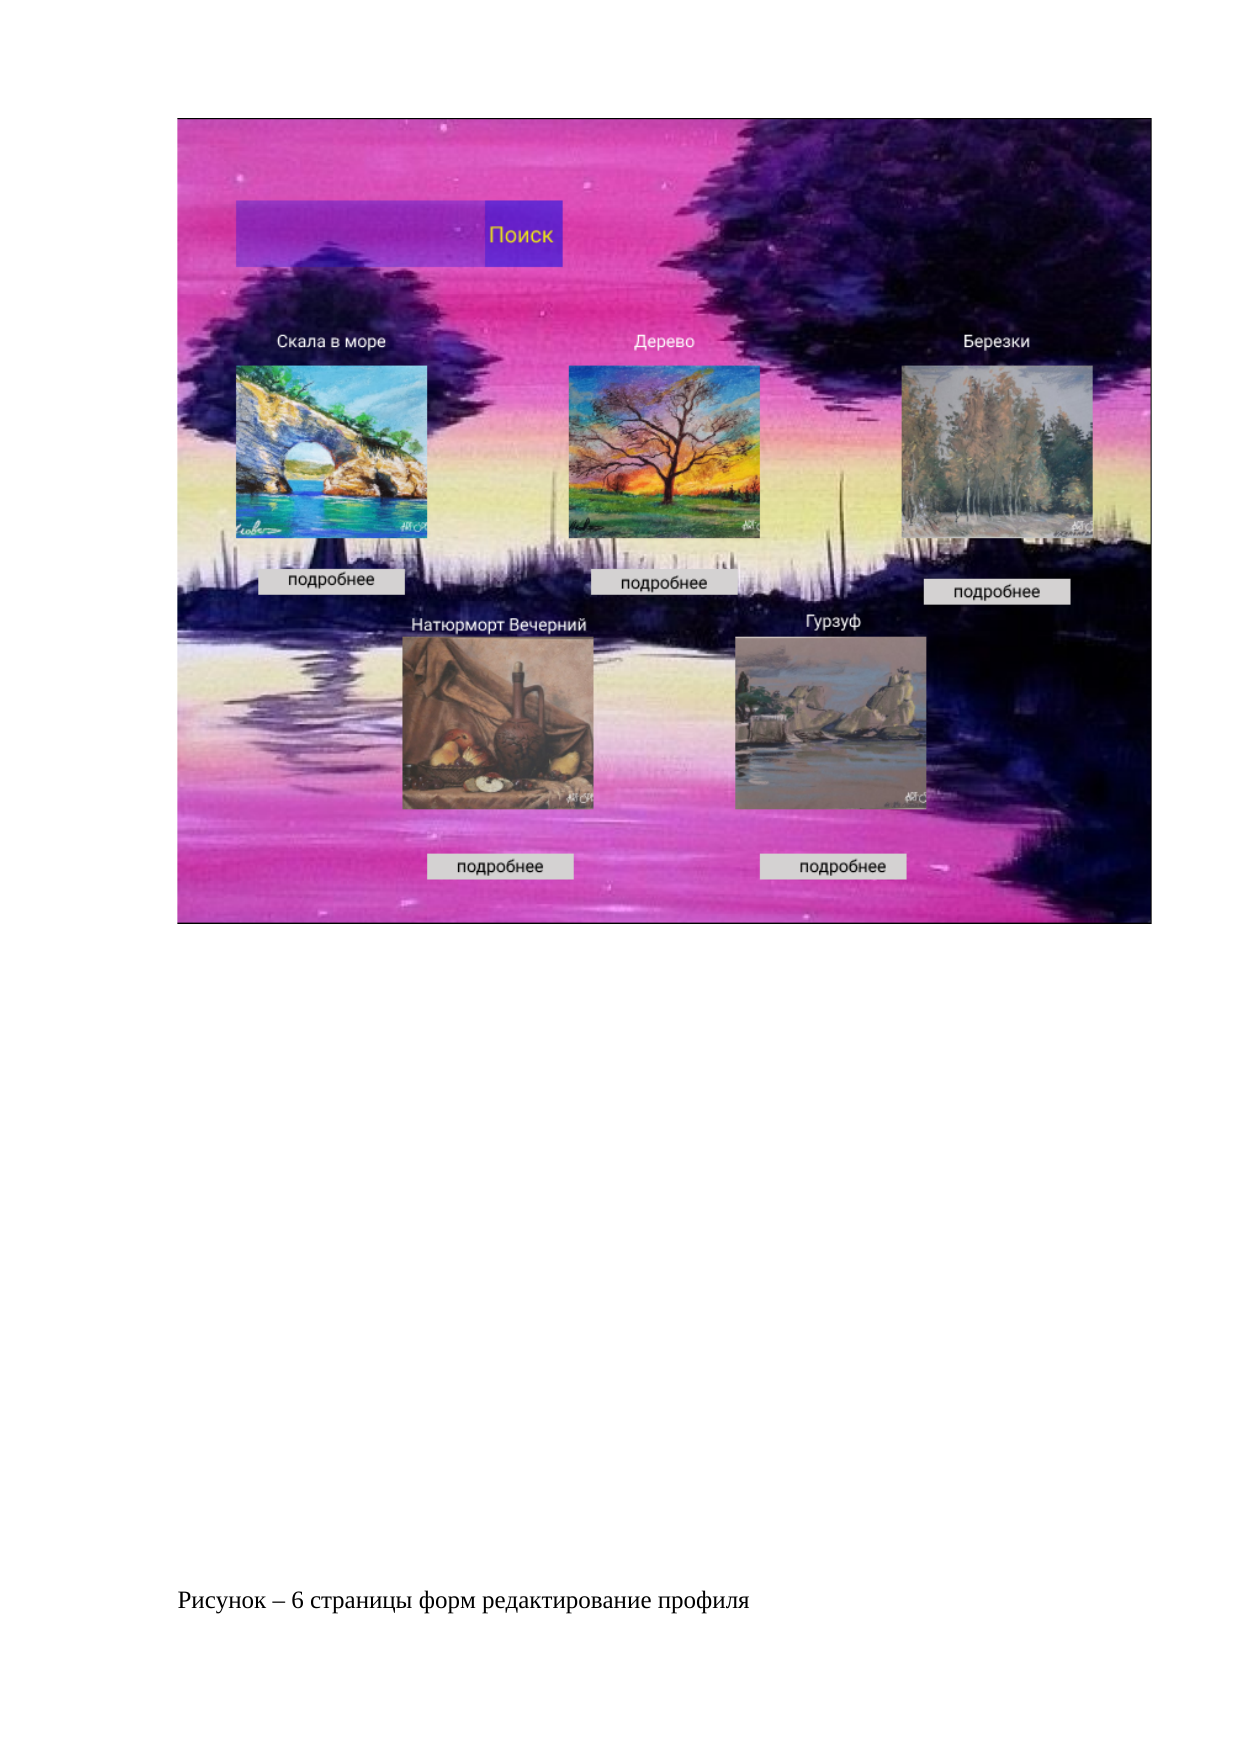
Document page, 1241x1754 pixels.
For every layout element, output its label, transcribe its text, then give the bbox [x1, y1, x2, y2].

picture [177, 118, 1152, 924]
text Рисунок – 6 страницы форм редактирование профиля [177, 1585, 1152, 1614]
